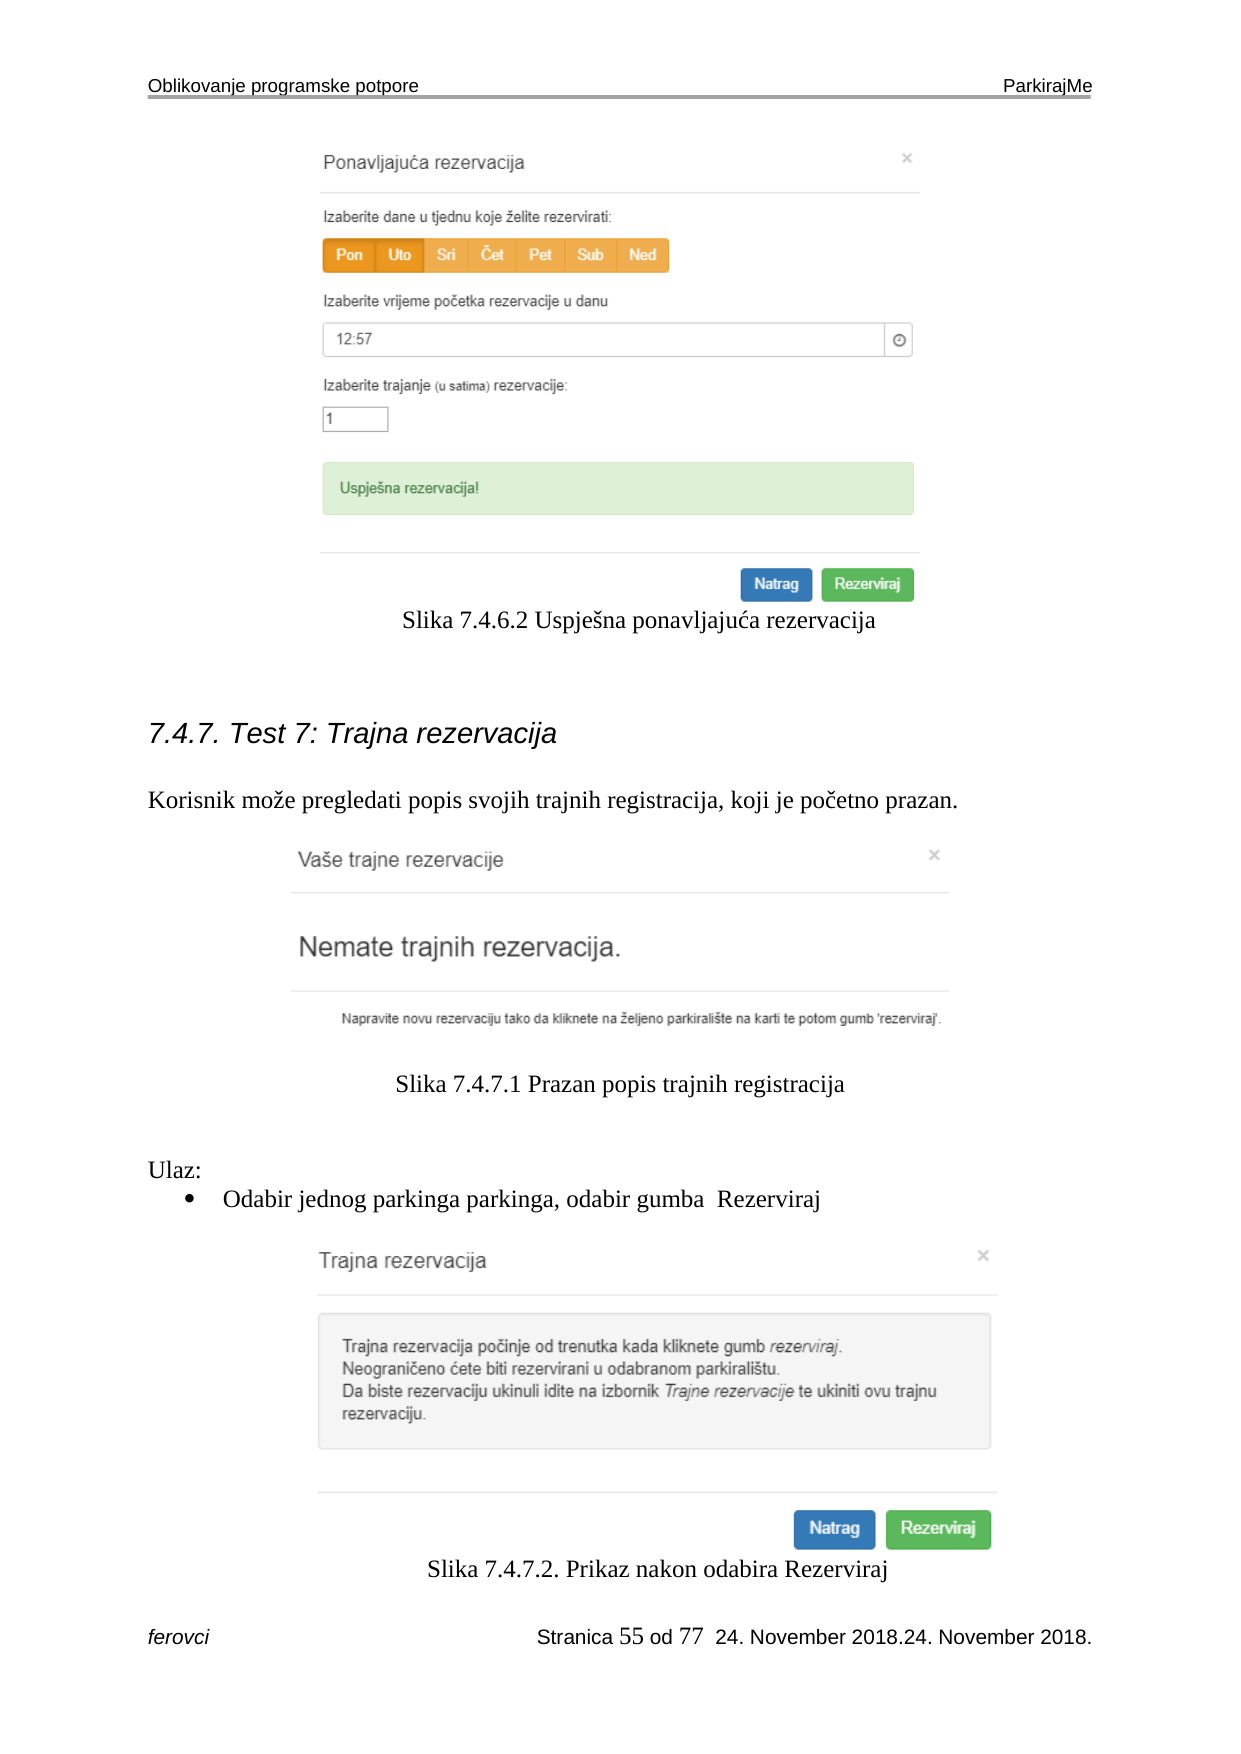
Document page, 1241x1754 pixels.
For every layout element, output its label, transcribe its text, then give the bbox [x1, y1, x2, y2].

list Odabir jednog parkinga parkinga, odabir gumba Rezerviraj [185, 1184, 1093, 1212]
text Korisnik može pregledati popis svojih trajnih registracija, koji je početno prazan. [148, 785, 1093, 813]
list Slika 7.4.7.2. Prikaz nakon odabira Rezerviraj [223, 1554, 1093, 1583]
picture [319, 147, 921, 605]
text Slika 7.4.7.1 Prazan popis trajnih registracija [148, 1069, 1093, 1097]
picture [147, 95, 1092, 99]
picture [317, 1241, 998, 1555]
text Slika 7.4.6.2 Uspješna ponavljajuća rezervacija [185, 605, 1093, 634]
subtitle 7.4.7. Test 7: Trajna rezervacija [148, 716, 1093, 750]
picture [291, 842, 950, 1040]
text Ulaz: [148, 1155, 1093, 1184]
